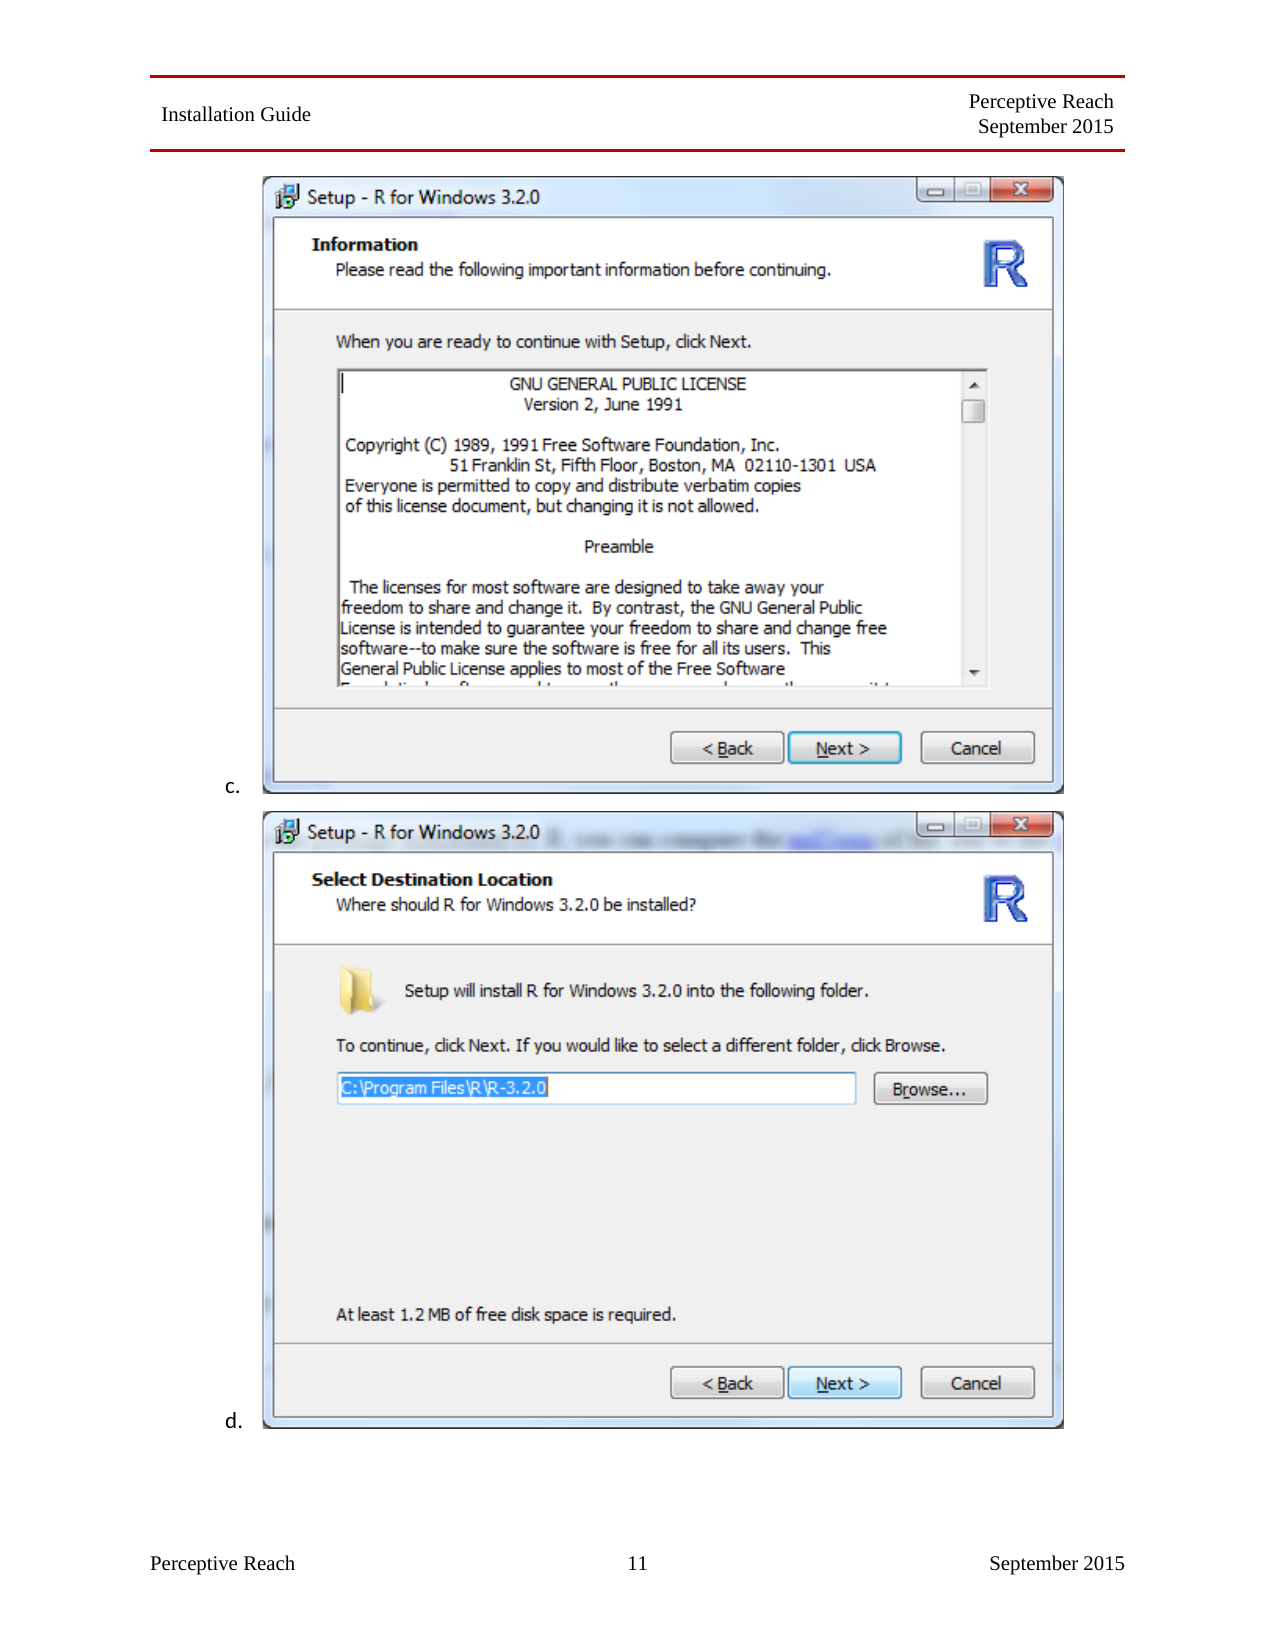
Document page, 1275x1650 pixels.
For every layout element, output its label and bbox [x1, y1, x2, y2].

picture [262, 811, 1064, 1429]
picture [262, 176, 1064, 794]
